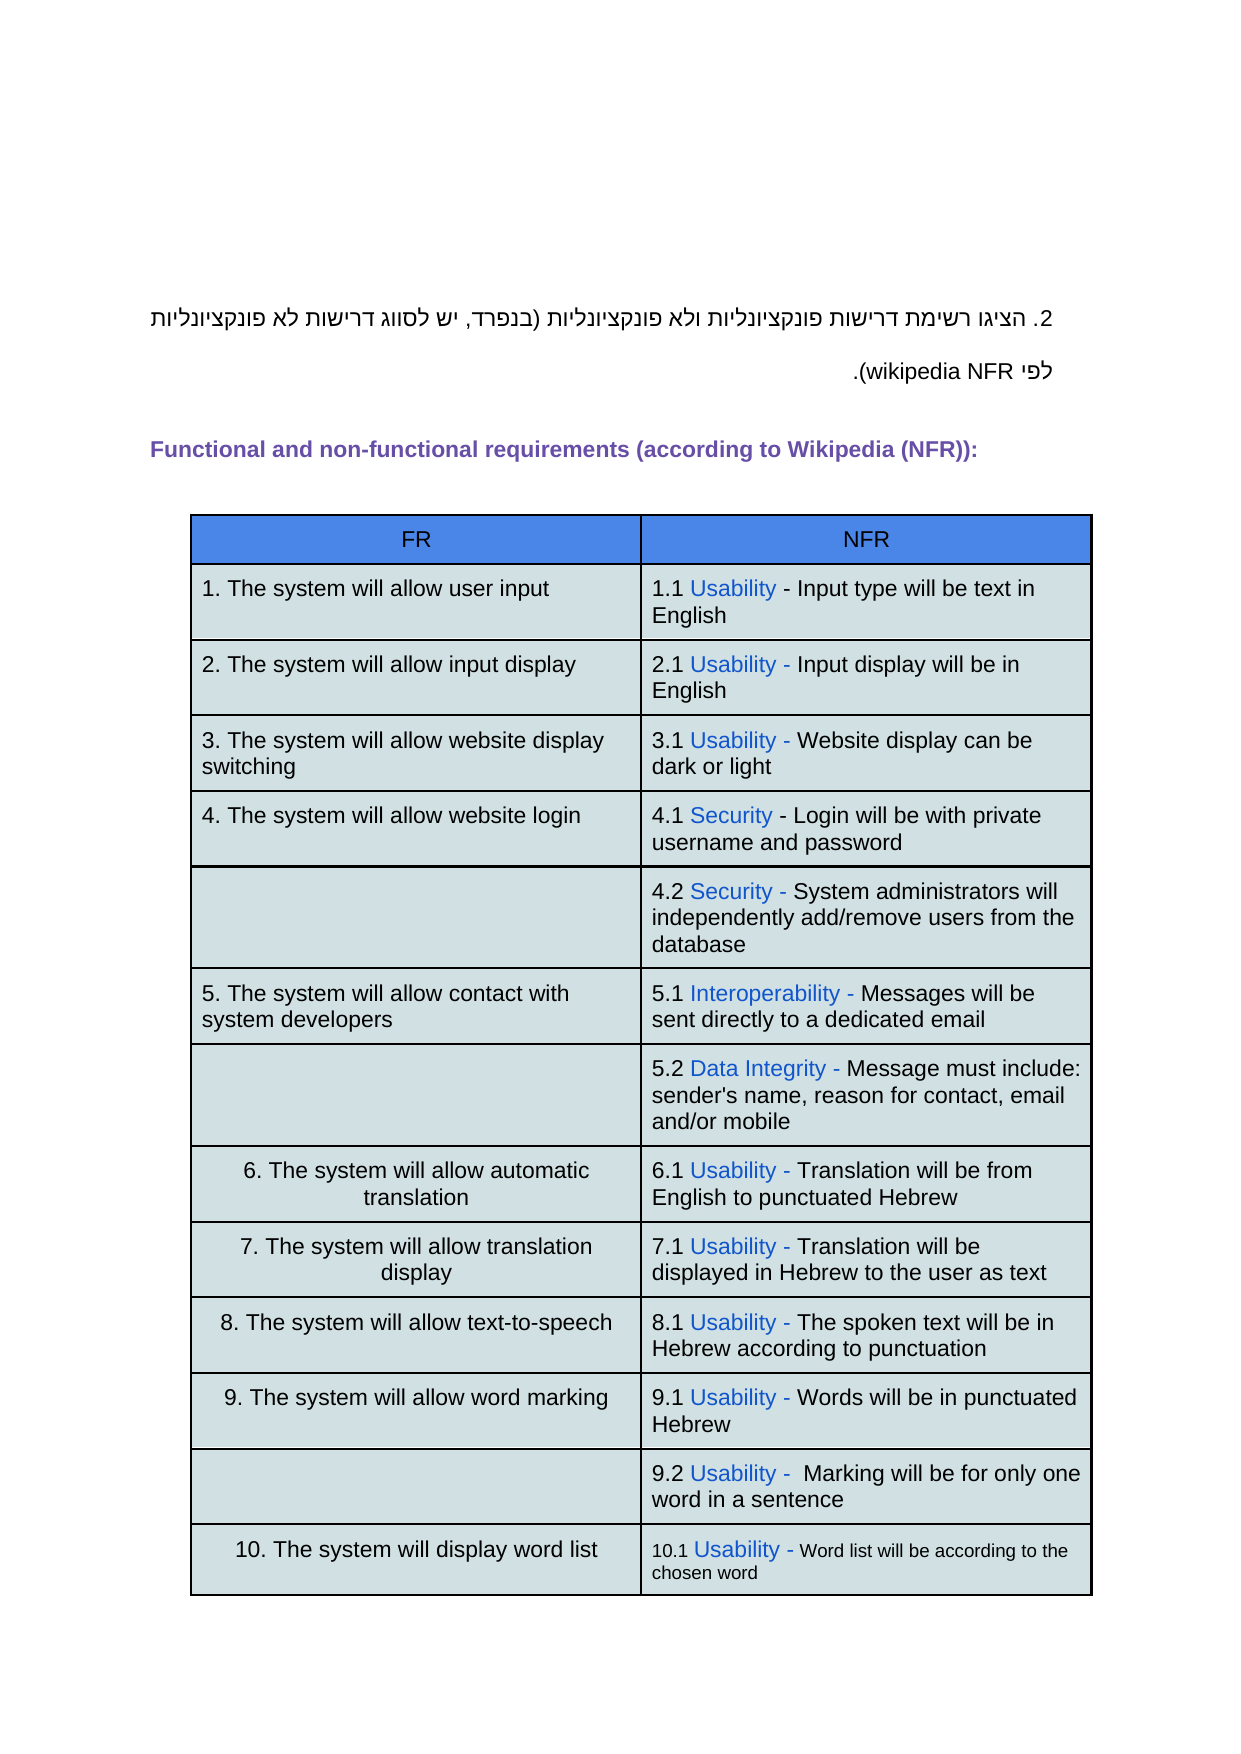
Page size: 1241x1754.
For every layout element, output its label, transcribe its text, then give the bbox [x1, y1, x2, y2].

table_cell [192, 868, 640, 967]
table_cell 2.1 Usability - Input display will be in English [642, 641, 1090, 714]
table_cell 4. The system will allow website login [192, 792, 640, 865]
table_cell 3.1 Usability - Website display can be dark or light [642, 716, 1090, 790]
table_cell 3. The system will allow website display switching [192, 716, 640, 790]
table_cell 1. The system will allow user input [192, 565, 640, 638]
table_cell [192, 1450, 640, 1523]
table_header NFR [642, 516, 1090, 563]
table_cell 8.1 Usability - The spoken text will be in Hebrew according to punctuation [642, 1298, 1090, 1372]
table_cell 7. The system will allow translation display [192, 1223, 640, 1296]
table_cell 8. The system will allow text-to-speech [192, 1298, 640, 1372]
table_header FR [192, 516, 640, 563]
table_cell 1.1 Usability - Input type will be text in English [642, 565, 1090, 638]
text Functional and non-functional requirements (according to Wikipedia (NFR)): [150, 436, 1090, 462]
table_cell 10.1 Usability - Word list will be according to the chosen word [642, 1525, 1090, 1594]
table_cell 10. The system will display word list [192, 1525, 640, 1594]
table_cell 9.1 Usability - Words will be in punctuated Hebrew [642, 1374, 1090, 1447]
table_cell 5.1 Interoperability - Messages will be sent directly to a dedicated email [642, 969, 1090, 1043]
table_cell 4.2 Security - System administrators will independently add/remove users from the database [642, 868, 1090, 967]
table_cell 4.1 Security - Login will be with private username and password [642, 792, 1090, 865]
table_cell 5. The system will allow contact with system developers [192, 969, 640, 1043]
table_cell 5.2 Data Integrity - Message must include: sender's name, reason for contact, email and/or mobile [642, 1045, 1090, 1145]
table_cell 6.1 Usability - Translation will be from English to punctuated Hebrew [642, 1147, 1090, 1221]
table_cell 2. The system will allow input display [192, 641, 640, 714]
table_cell 6. The system will allow automatic translation [192, 1147, 640, 1221]
table_cell [192, 1045, 640, 1145]
table_cell 9.2 Usability - Marking will be for only one word in a sentence [642, 1450, 1090, 1523]
table_cell 7.1 Usability - Translation will be displayed in Hebrew to the user as text [642, 1223, 1090, 1296]
table_cell 9. The system will allow word marking [192, 1374, 640, 1447]
text 2. הציגו רשימת דרישות פונקציונליות ולא פונקציונליות (בנפרד, יש לסווג דרישות לא פונקציונליות לפי wikipedia NFR). [150, 305, 1053, 384]
